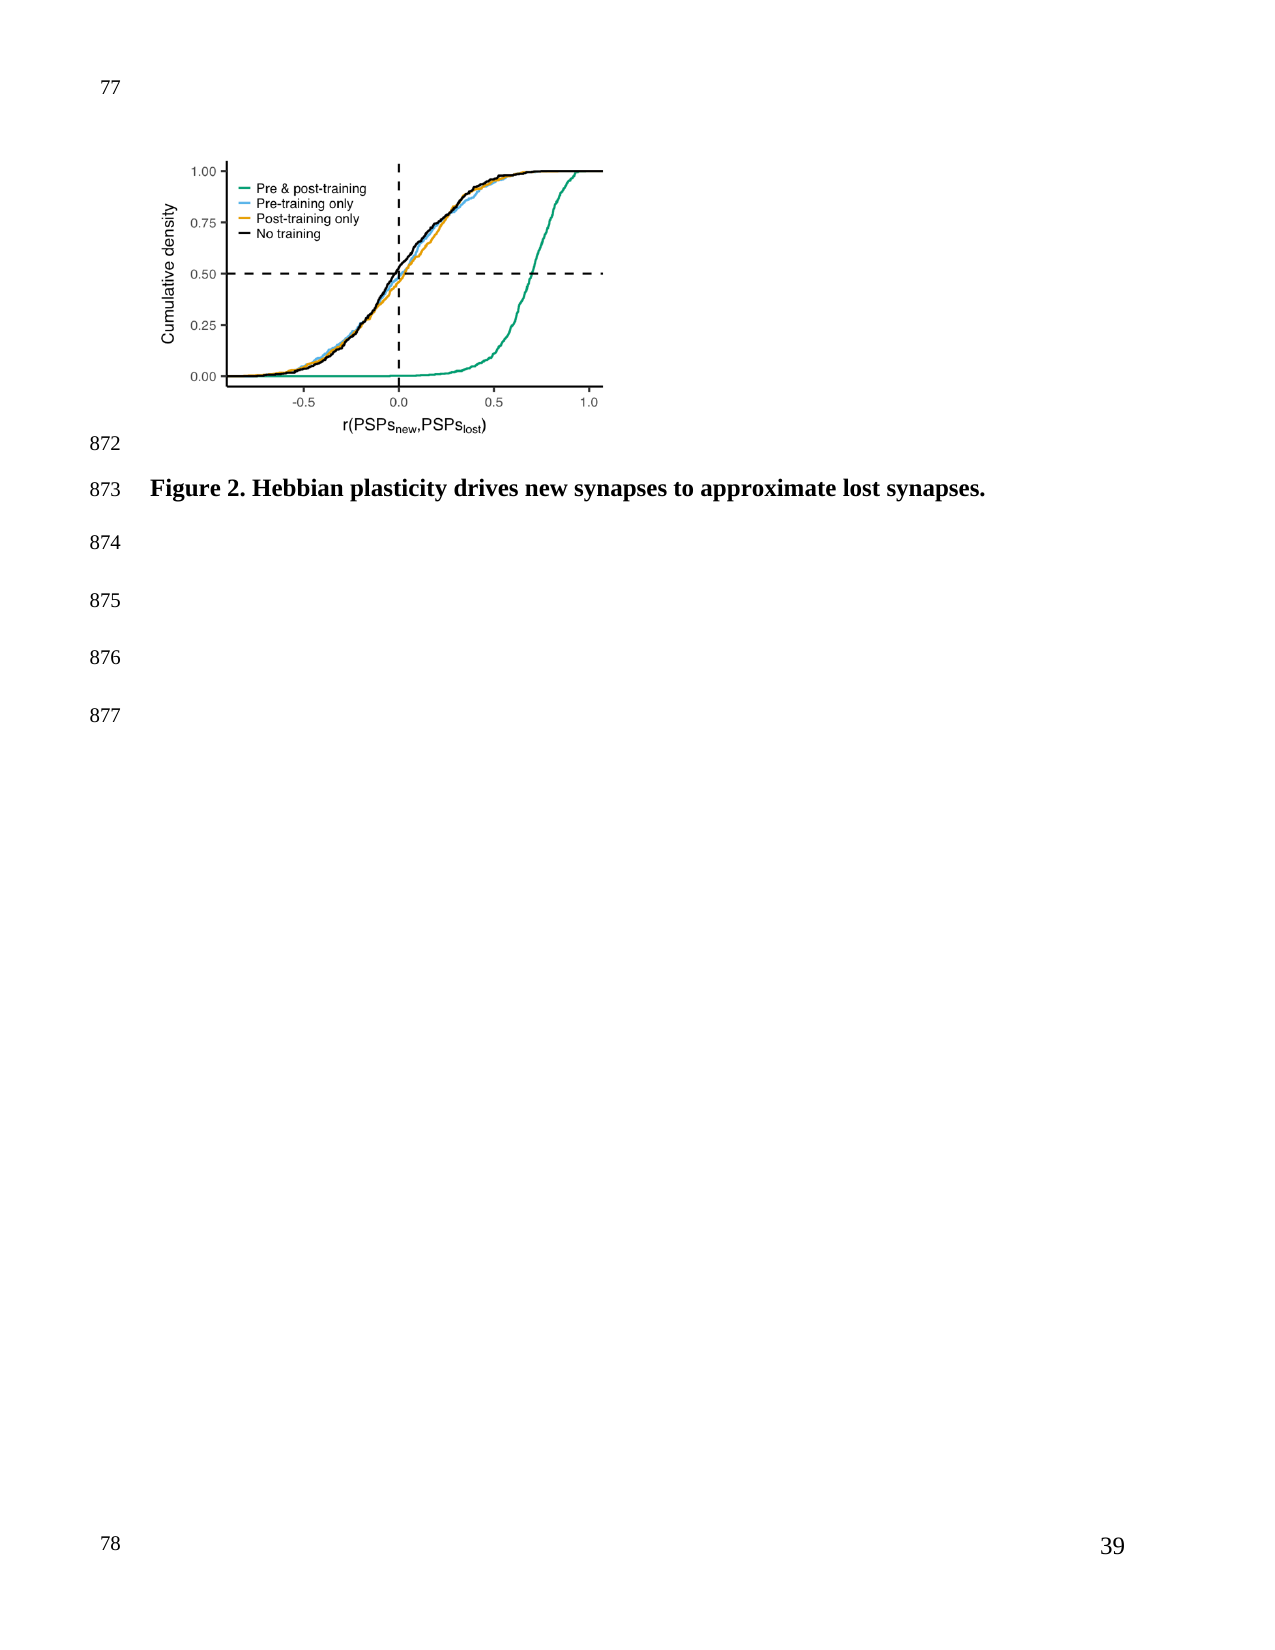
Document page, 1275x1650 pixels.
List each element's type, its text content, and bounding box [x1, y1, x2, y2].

picture [150, 150, 614, 450]
text Figure 2. Hebbian plasticity drives new synapses to approximate lost synapses. [150, 473, 1125, 501]
